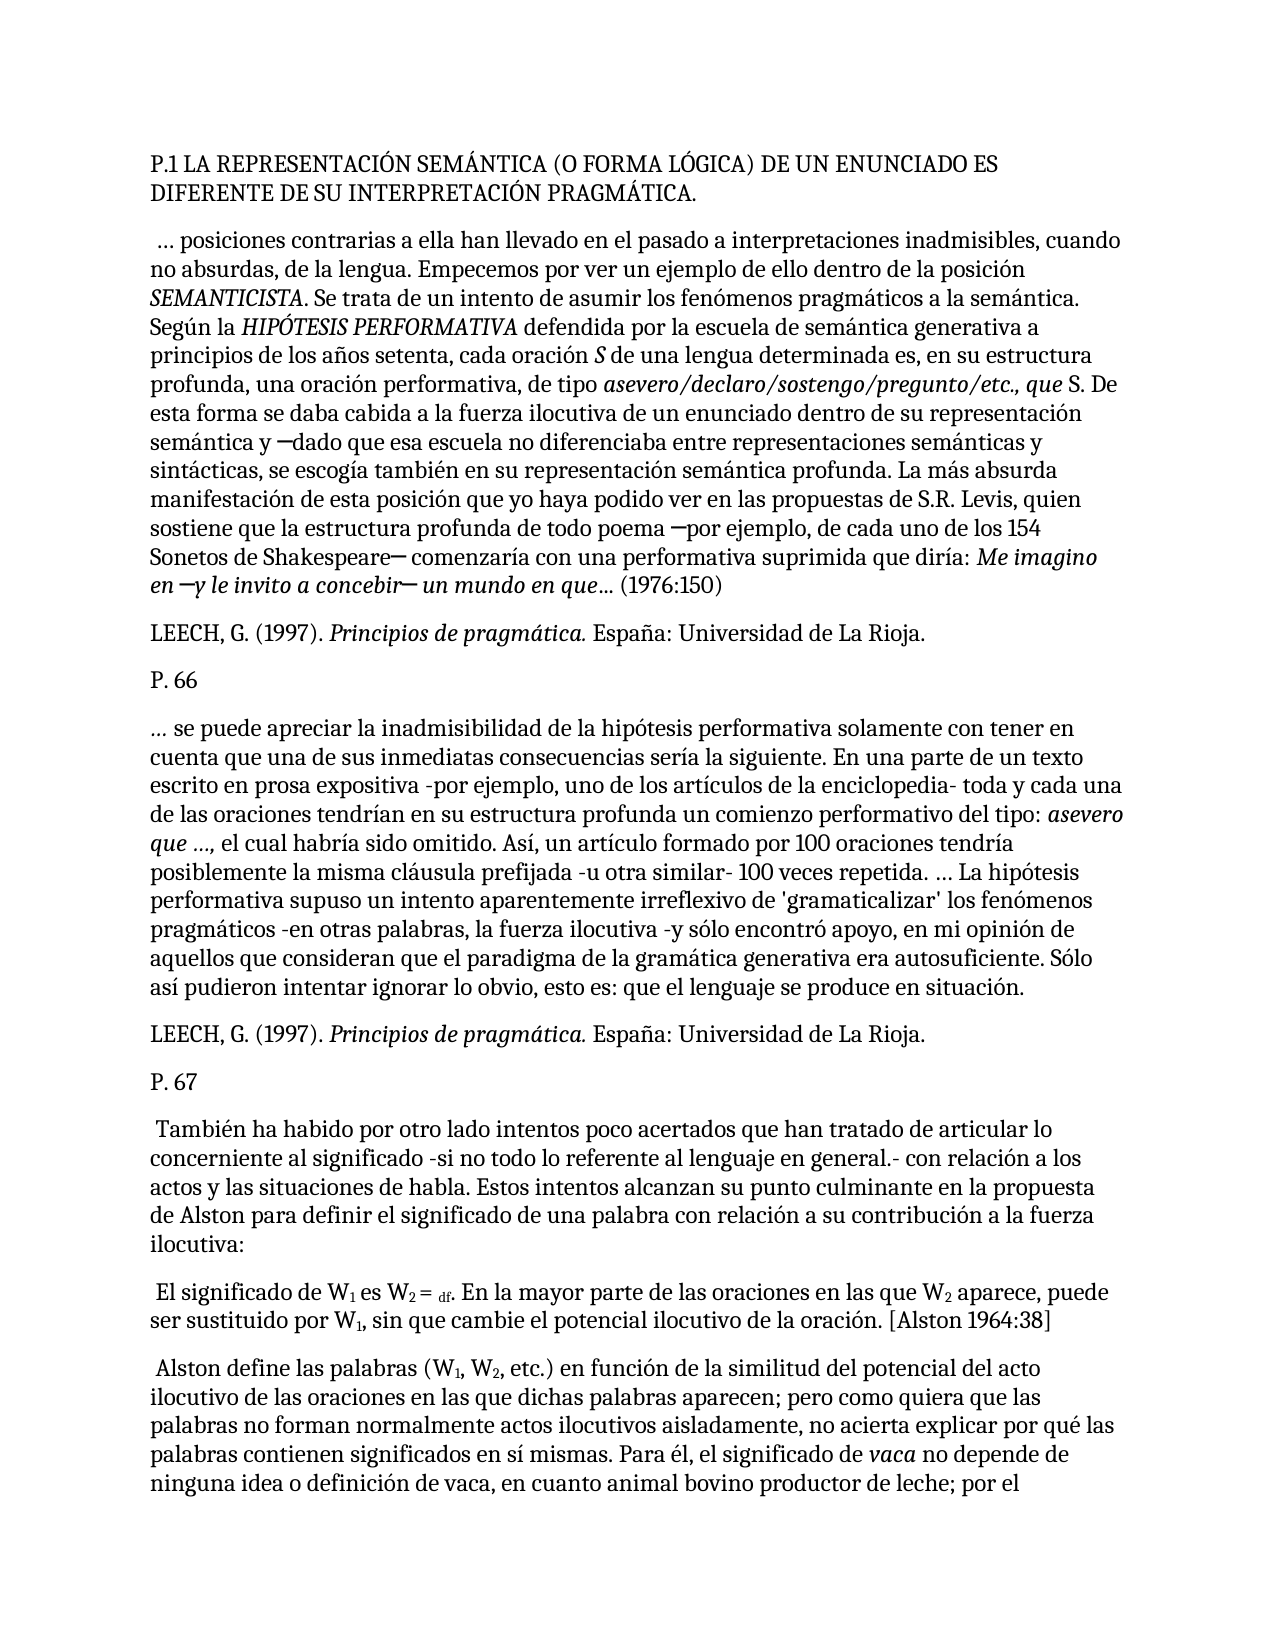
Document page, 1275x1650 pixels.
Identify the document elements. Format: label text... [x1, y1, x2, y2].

text … se puede apreciar la inadmisibilidad de la hipótesis performativa solamente con tener en cuenta que una de sus inmediatas consecuencias sería la siguiente. En una parte de un texto escrito en prosa expositiva -por ejemplo, uno de los artículos de la enciclopedia- toda y cada una de las oraciones tendrían en su estructura profunda un comienzo performativo del tipo: asevero que …, el cual habría sido omitido. Así, un artículo formado por 100 oraciones tendría posiblemente la misma cláusula prefijada -u otra similar- 100 veces repetida. … La hipótesis performativa supuso un intento aparentemente irreflexivo de 'gramaticalizar' los fenómenos pragmáticos -en otras palabras, la fuerza ilocutiva -y sólo encontró apoyo, en mi opinión de aquellos que consideran que el paradigma de la gramática generativa era autosuficiente. Sólo así pudieron intentar ignorar lo obvio, esto es: que el lenguaje se produce en situación. [150, 714, 1125, 1001]
text También ha habido por otro lado intentos poco acertados que han tratado de articular lo concerniente al significado -si no todo lo referente al lenguaje en general.- con relación a los actos y las situaciones de habla. Estos intentos alcanzan su punto culminante en la propuesta de Alston para definir el significado de una palabra con relación a su contribución a la fuerza ilocutiva: [150, 1115, 1125, 1259]
text P. 67 [150, 1067, 1125, 1096]
text LEECH, G. (1997). Principios de pragmática. España: Universidad de La Rioja. [150, 619, 1125, 647]
text P. 66 [150, 666, 1125, 695]
text El significado de W1 es W2 = df. En la mayor parte de las oraciones en las que W2 aparece, puede ser sustituido por W1, sin que cambie el potencial ilocutivo de la oración. [Alston 1964:38] [150, 1277, 1125, 1335]
text … posiciones contrarias a ella han llevado en el pasado a interpretaciones inadmisibles, cuando no absurdas, de la lengua. Empecemos por ver un ejemplo de ello dentro de la posición SEMANTICISTA. Se trata de un intento de asumir los fenómenos pragmáticos a la semántica. Según la HIPÓTESIS PERFORMATIVA defendida por la escuela de semántica generativa a principios de los años setenta, cada oración S de una lengua determinada es, en su estructura profunda, una oración performativa, de tipo asevero/declaro/sostengo/pregunto/etc., que S. De esta forma se daba cabida a la fuerza ilocutiva de un enunciado dentro de su representación semántica y ─dado que esa escuela no diferenciaba entre representaciones semánticas y sintácticas, se escogía también en su representación semántica profunda. La más absurda manifestación de esta posición que yo haya podido ver en las propuestas de S.R. Levis, quien sostiene que la estructura profunda de todo poema ─por ejemplo, de cada uno de los 154 Sonetos de Shakespeare─ comenzaría con una performativa suprimida que diría: Me imagino en ─y le invito a concebir─ un mundo en que... (1976:150) [150, 226, 1125, 600]
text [150, 1354, 1125, 1497]
text P.1 LA REPRESENTACIÓN SEMÁNTICA (O FORMA LÓGICA) DE UN ENUNCIADO ES DIFERENTE DE SU INTERPRETACIÓN PRAGMÁTICA. [150, 150, 1125, 207]
text LEECH, G. (1997). Principios de pragmática. España: Universidad de La Rioja. [150, 1020, 1125, 1049]
